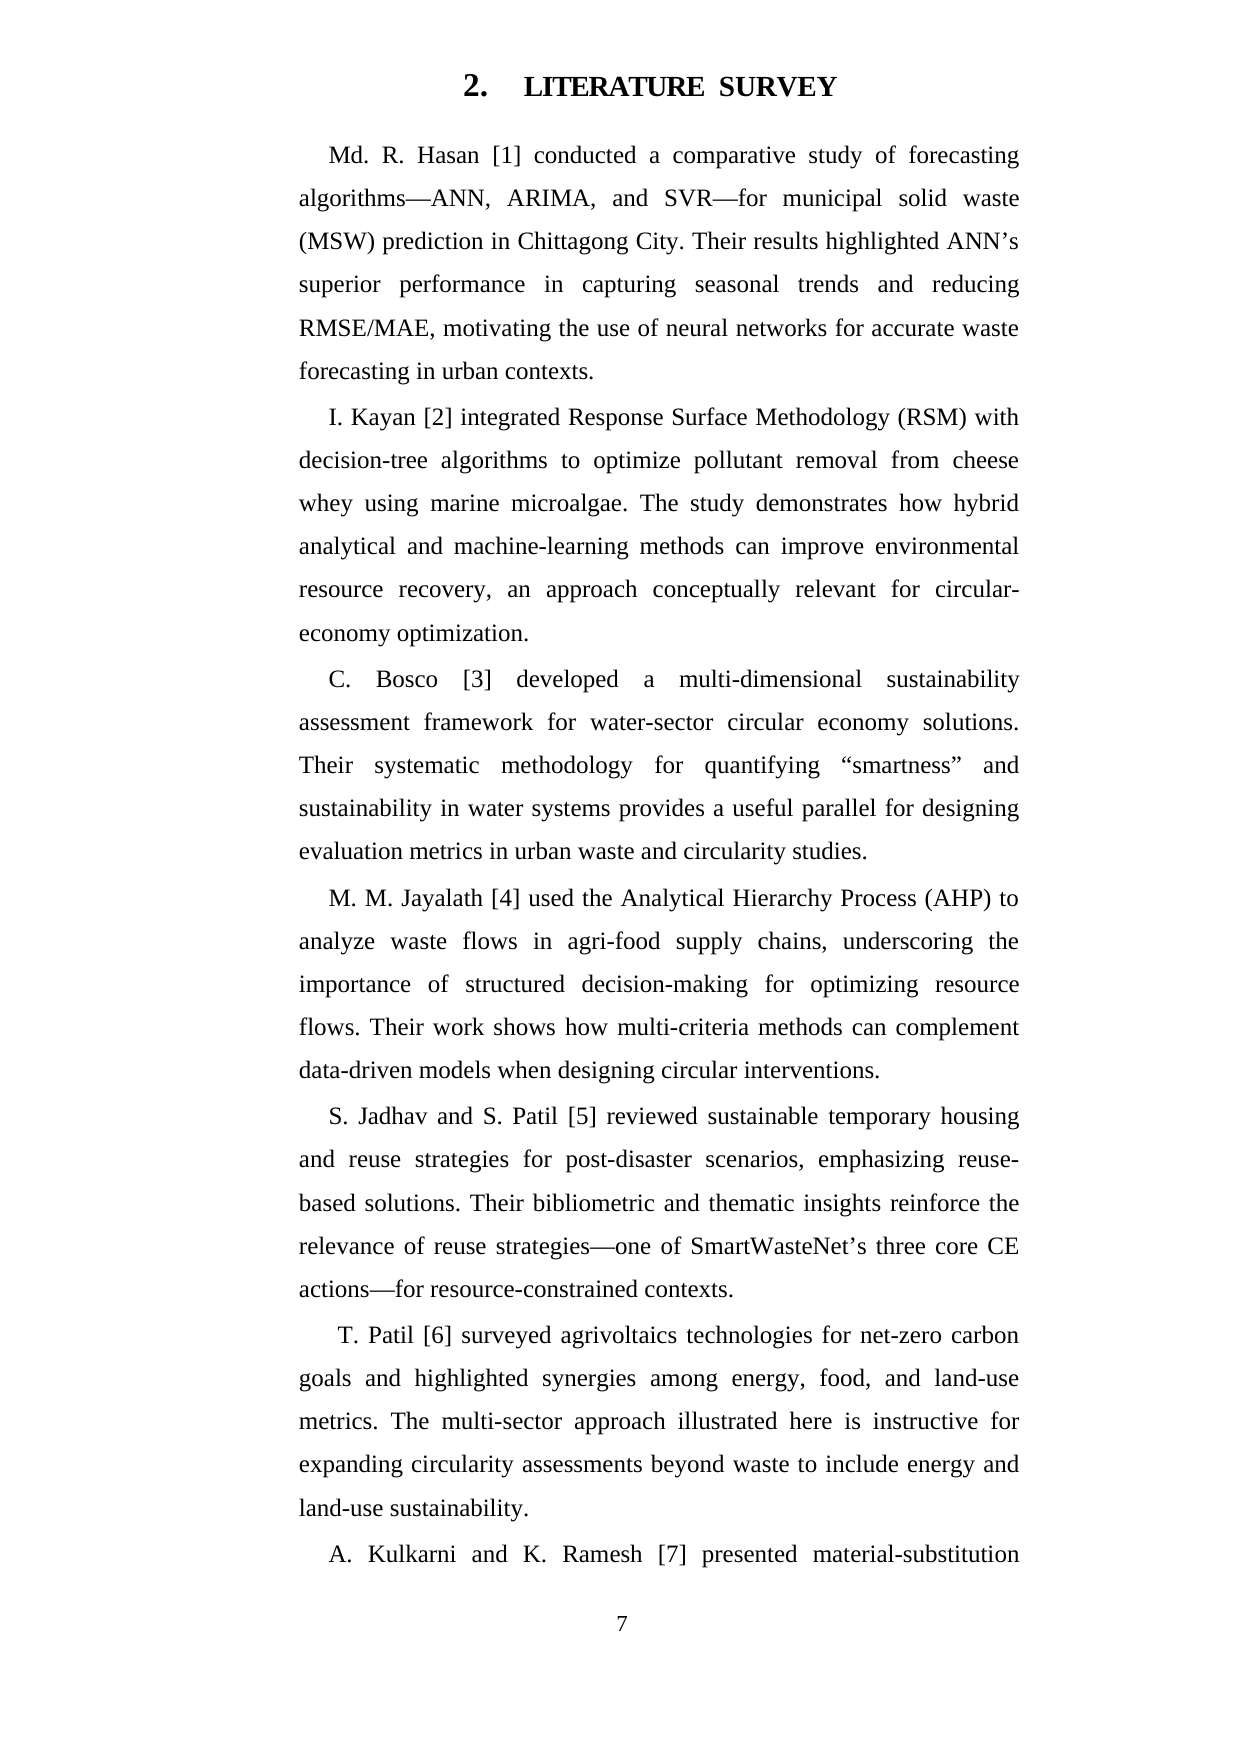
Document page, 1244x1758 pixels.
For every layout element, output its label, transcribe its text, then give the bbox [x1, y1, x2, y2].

text Md. R. Hasan [1] conducted a comparative study of forecasting algorithms—ANN, ARIMA, and SVR—for municipal solid waste (MSW) prediction in Chittagong City. Their results highlighted ANN’s superior performance in capturing seasonal trends and reducing RMSE/MAE, motivating the use of neural networks for accurate waste forecasting in urban contexts. [299, 140, 1020, 384]
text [299, 1539, 1020, 1568]
text S. Jadhav and S. Patil [5] reviewed sustainable temporary housing and reuse strategies for post-disaster scenarios, emphasizing reuse-based solutions. Their bibliometric and thematic insights reinforce the relevance of reuse strategies—one of SmartWasteNet’s three core CE actions—for resource-constrained contexts. [299, 1101, 1020, 1303]
text M. M. Jayalath [4] used the Analytical Hierarchy Process (AHP) to analyze waste flows in agri-food supply chains, underscoring the importance of structured decision-making for optimizing resource flows. Their work shows how multi-criteria methods can complement data-driven models when designing circular interventions. [299, 883, 1020, 1084]
text C. Bosco [3] developed a multi-dimensional sustainability assessment framework for water-sector circular economy solutions. Their systematic methodology for quantifying “smartness” and sustainability in water systems provides a useful parallel for designing evaluation metrics in urban waste and circularity studies. [299, 664, 1020, 865]
text T. Patil [6] surveyed agrivoltaics technologies for net-zero carbon goals and highlighted synergies among energy, food, and land-use metrics. The multi-sector approach illustrated here is instructive for expanding circularity assessments beyond waste to include energy and land-use sustainability. [299, 1320, 1020, 1521]
subtitle LITERATURE SURVEY [463, 65, 1020, 103]
text I. Kayan [2] integrated Response Surface Methodology (RSM) with decision-tree algorithms to optimize pollutant removal from cheese whey using marine microalgae. The study demonstrates how hybrid analytical and machine-learning methods can improve environmental resource recovery, an approach conceptually relevant for circular-economy optimization. [299, 402, 1020, 646]
